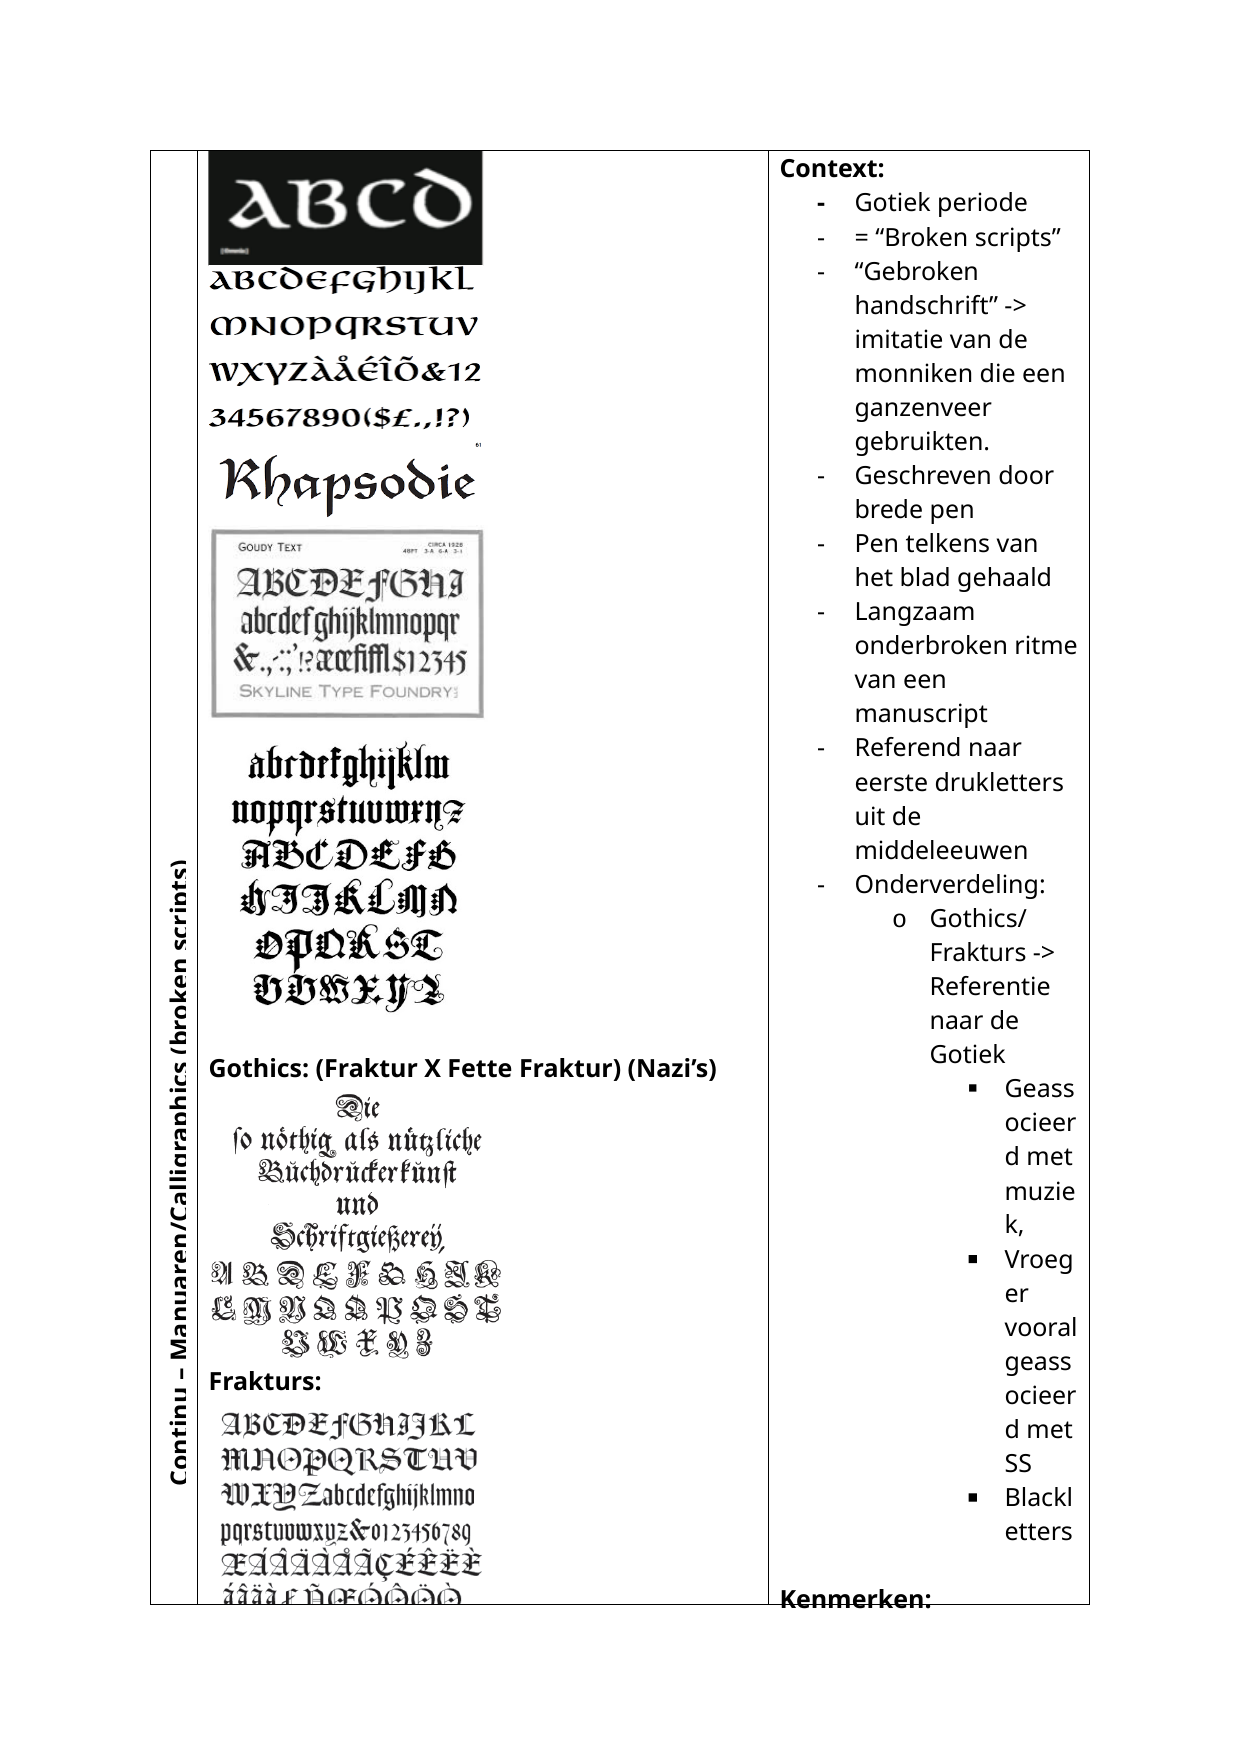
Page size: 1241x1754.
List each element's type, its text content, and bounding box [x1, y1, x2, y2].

table_cell Continu – Manuaren/Calligraphics (broken scripts) [151, 151, 197, 1604]
picture [208, 151, 489, 1051]
picture [208, 1085, 508, 1364]
table_cell Context: Gotiek periode = “Broken scripts” “Gebroken handschrift” -> imitatie van de monniken die een ganzenveer gebruikten. Geschreven door brede pen Pen telkens van het blad gehaald Langzaam onderbroken ritme van een manuscript Referend naar eerste drukletters uit de middeleeuwen Onderverdeling: Gothics/Frakturs -> Referentie naar de Gotiek Geassocieerd met muziek, Vroeger vooral geassocieerd met SS Blackletters Kenmerken: Verfijning/detaillering toont exclusiviteit -> curves/krulletjes Referentie naar gotische letters Scherpe decoratieve letters Losse letters Voorbeeld: Omnia, Rhapsodie Gothics: Goudy tekst, Fraktur Fraktur X Fette Fraktur (Slechte bijklank door gebruik van nazi’s) [769, 151, 1089, 1604]
table_cell Gothics: (Fraktur X Fette Fraktur) (Nazi’s) Frakturs: [198, 151, 768, 1604]
picture [208, 1397, 495, 1604]
